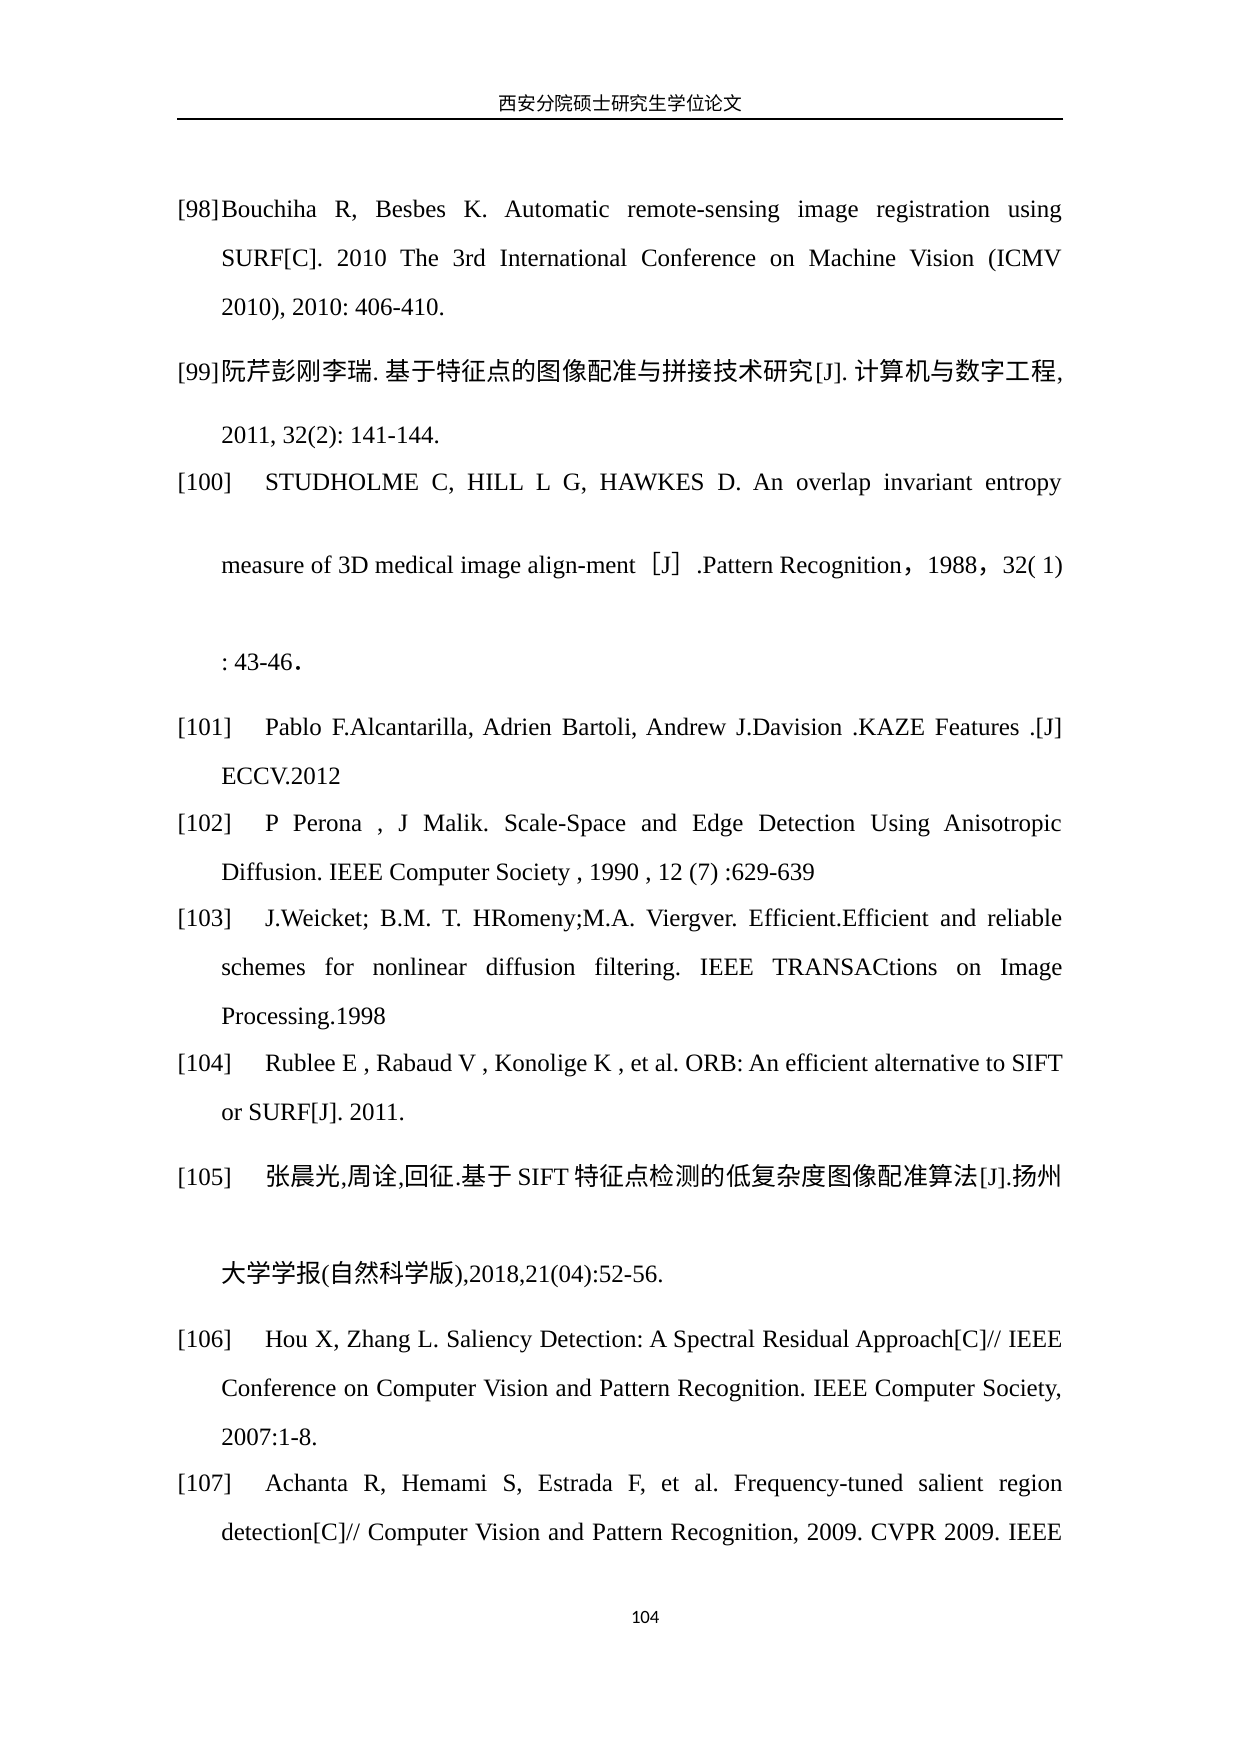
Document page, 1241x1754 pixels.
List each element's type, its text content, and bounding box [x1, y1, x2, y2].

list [177, 1467, 1063, 1548]
list Hou X, Zhang L. Saliency Detection: A Spectral Residual Approach[C]// IEEE Conference on Computer Vision and Pattern Recognition. IEEE Computer Society, 2007:1-8. [177, 1322, 1063, 1452]
list Rublee E , Rabaud V , Konolige K , et al. ORB: An efficient alternative to SIFT or SURF[J]. 2011. [177, 1046, 1063, 1127]
list STUDHOLME C, HILL L G, HAWKES D. An overlap invariant entropy measure of 3D medical image align-ment［J］.Pattern Recognition，1988，32( 1) : 43-46． [177, 465, 1063, 692]
list J.Weicket; B.M. T. HRomeny;M.A. Viergver. Efficient.Efficient and reliable schemes for nonlinear diffusion filtering. IEEE TRANSACtions on Image Processing.1998 [177, 902, 1063, 1032]
list Pablo F.Alcantarilla, Adrien Bartoli, Andrew J.Davision .KAZE Features .[J] ECCV.2012 [177, 710, 1063, 792]
list Bouchiha R, Besbes K. Automatic remote-sensing image registration using SURF[C]. 2010 The 3rd International Conference on Machine Vision (ICMV 2010), 2010: 406-410. [177, 192, 1063, 322]
list 张晨光,周诠,回征.基于SIFT特征点检测的低复杂度图像配准算法[J].扬州大学学报(自然科学版),2018,21(04):52-56. [177, 1142, 1063, 1304]
list P Perona , J Malik. Scale-Space and Edge Detection Using Anisotropic Diffusion. IEEE Computer Society , 1990 , 12 (7) :629-639 [177, 806, 1063, 887]
list 阮芹彭刚李瑞. 基于特征点的图像配准与拼接技术研究[J]. 计算机与数字工程, 2011, 32(2): 141-144. [177, 337, 1063, 450]
